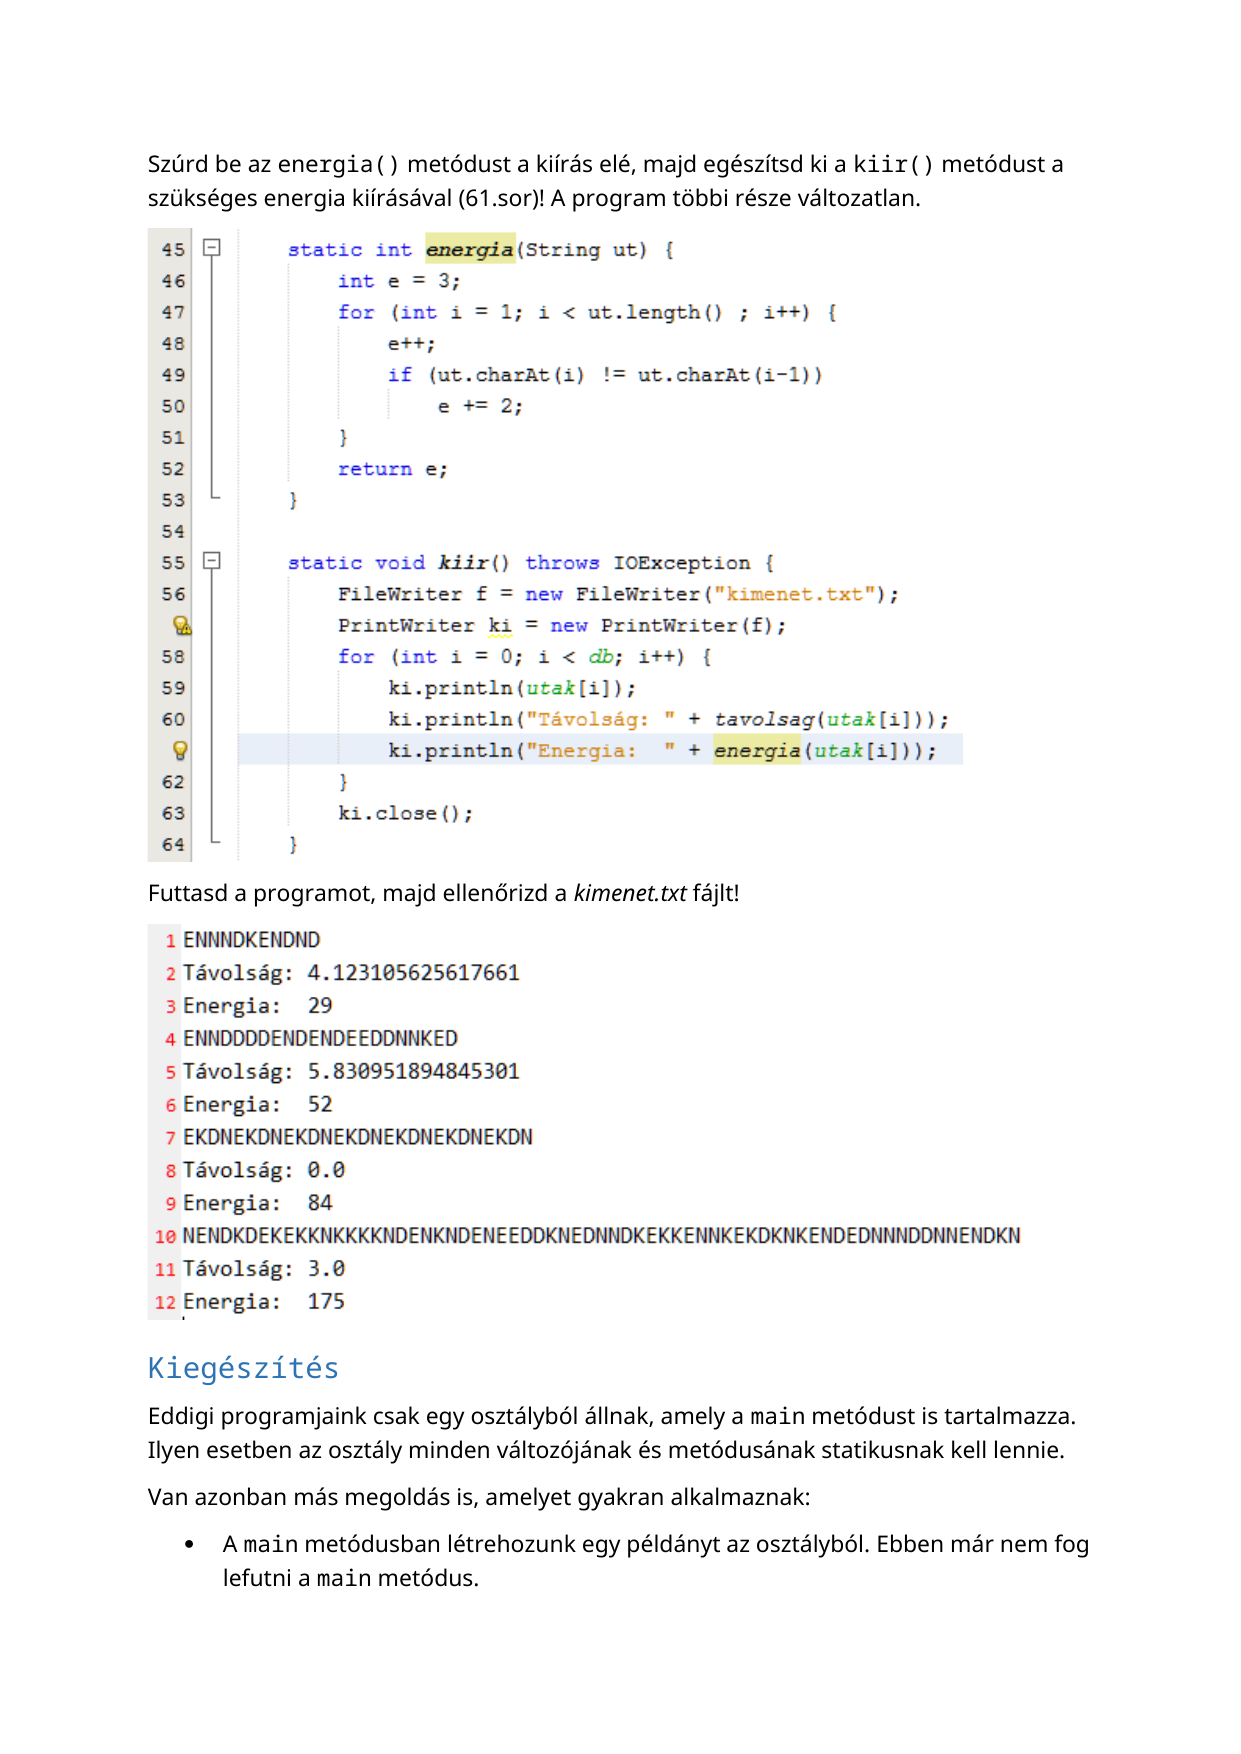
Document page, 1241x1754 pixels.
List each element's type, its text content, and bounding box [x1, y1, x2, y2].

list A main metódusban létrehozunk egy példányt az osztályból. Ebben már nem fog lefutni a main metódus. [185, 1528, 1093, 1593]
text Szúrd be az energia() metódust a kiírás elé, majd egészítsd ki a kiir() metódust a szükséges energia kiírásával (61.sor)! A program többi része változatlan. [148, 148, 1093, 213]
text Van azonban más megoldás is, amelyet gyakran alkalmaznak: [148, 1481, 1093, 1512]
picture [147, 228, 964, 862]
picture [147, 924, 1032, 1320]
text Futtasd a programot, majd ellenőrizd a kimenet.txt fájlt! [148, 877, 1093, 908]
text Eddigi programjaink csak egy osztályból állnak, amely a main metódust is tartalmazza. Ilyen esetben az osztály minden változójának és metódusának statikusnak kell lennie. [148, 1400, 1093, 1465]
subtitle Kiegészítés [148, 1348, 1093, 1387]
